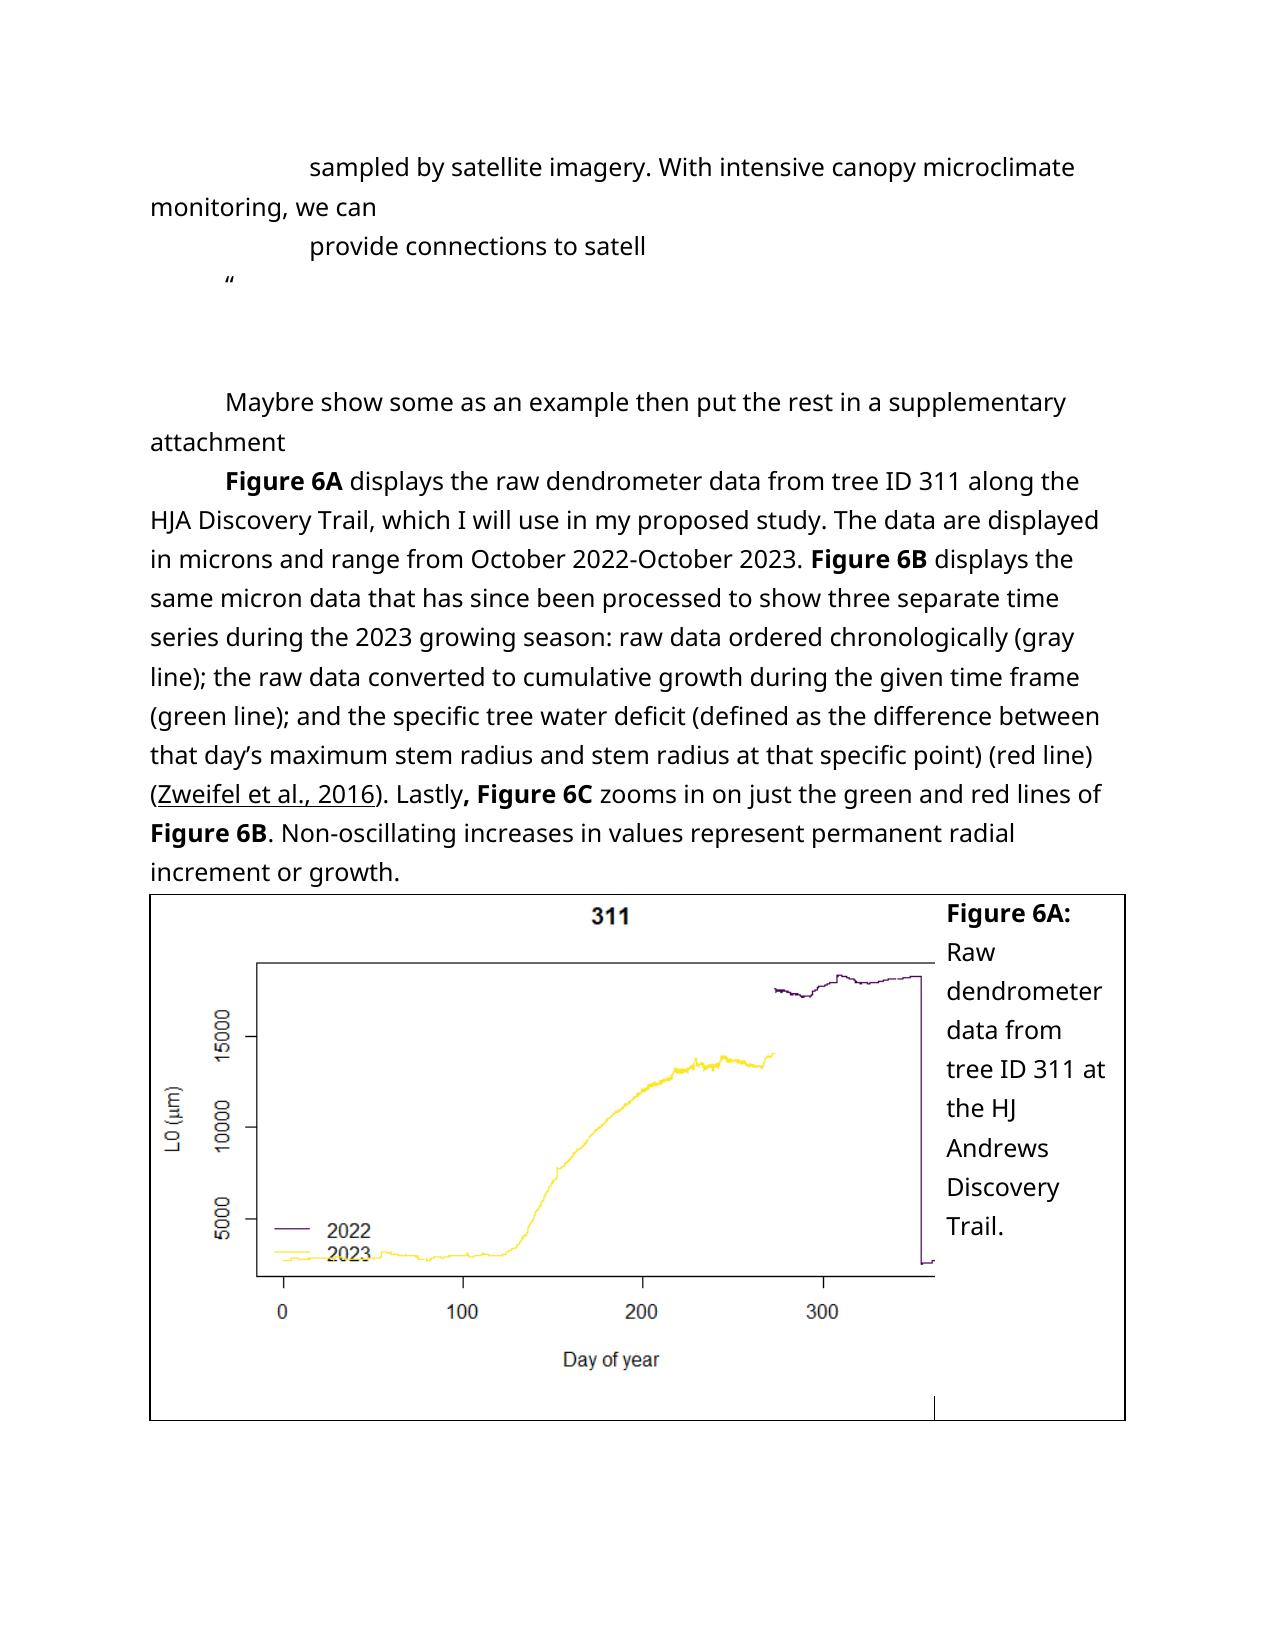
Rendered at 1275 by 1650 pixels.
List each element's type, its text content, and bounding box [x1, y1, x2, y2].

table_header Figure 6A: Raw dendrometer data from tree ID 311 at the HJ Andrews Discovery Trail. [935, 895, 1124, 1420]
text sampled by satellite imagery. With intensive canopy microclimate monitoring, we can [150, 150, 1125, 223]
text Figure 6A displays the raw dendrometer data from tree ID 311 along the HJA Discovery Trail, which I will use in my proposed study. The data are displayed in microns and range from October 2022-October 2023. Figure 6B displays the same micron data that has since been processed to show three separate time series during the 2023 growing season: raw data ordered chronologically (gray line); the raw data converted to cumulative growth during the given time frame (green line); and the specific tree water deficit (defined as the difference between that day’s maximum stem radius and stem radius at that specific point) (red line) (Zweifel et al., 2016). Lastly, Figure 6C zooms in on just the green and red lines of Figure 6B. Non-oscillating increases in values represent permanent radial increment or growth. [150, 463, 1125, 889]
text provide connections to satell [150, 228, 1125, 262]
picture [161, 895, 935, 1396]
text Maybre show some as an example then put the rest in a supplementary attachment [150, 385, 1125, 458]
table_header [151, 895, 934, 1420]
text “ [150, 267, 1125, 302]
